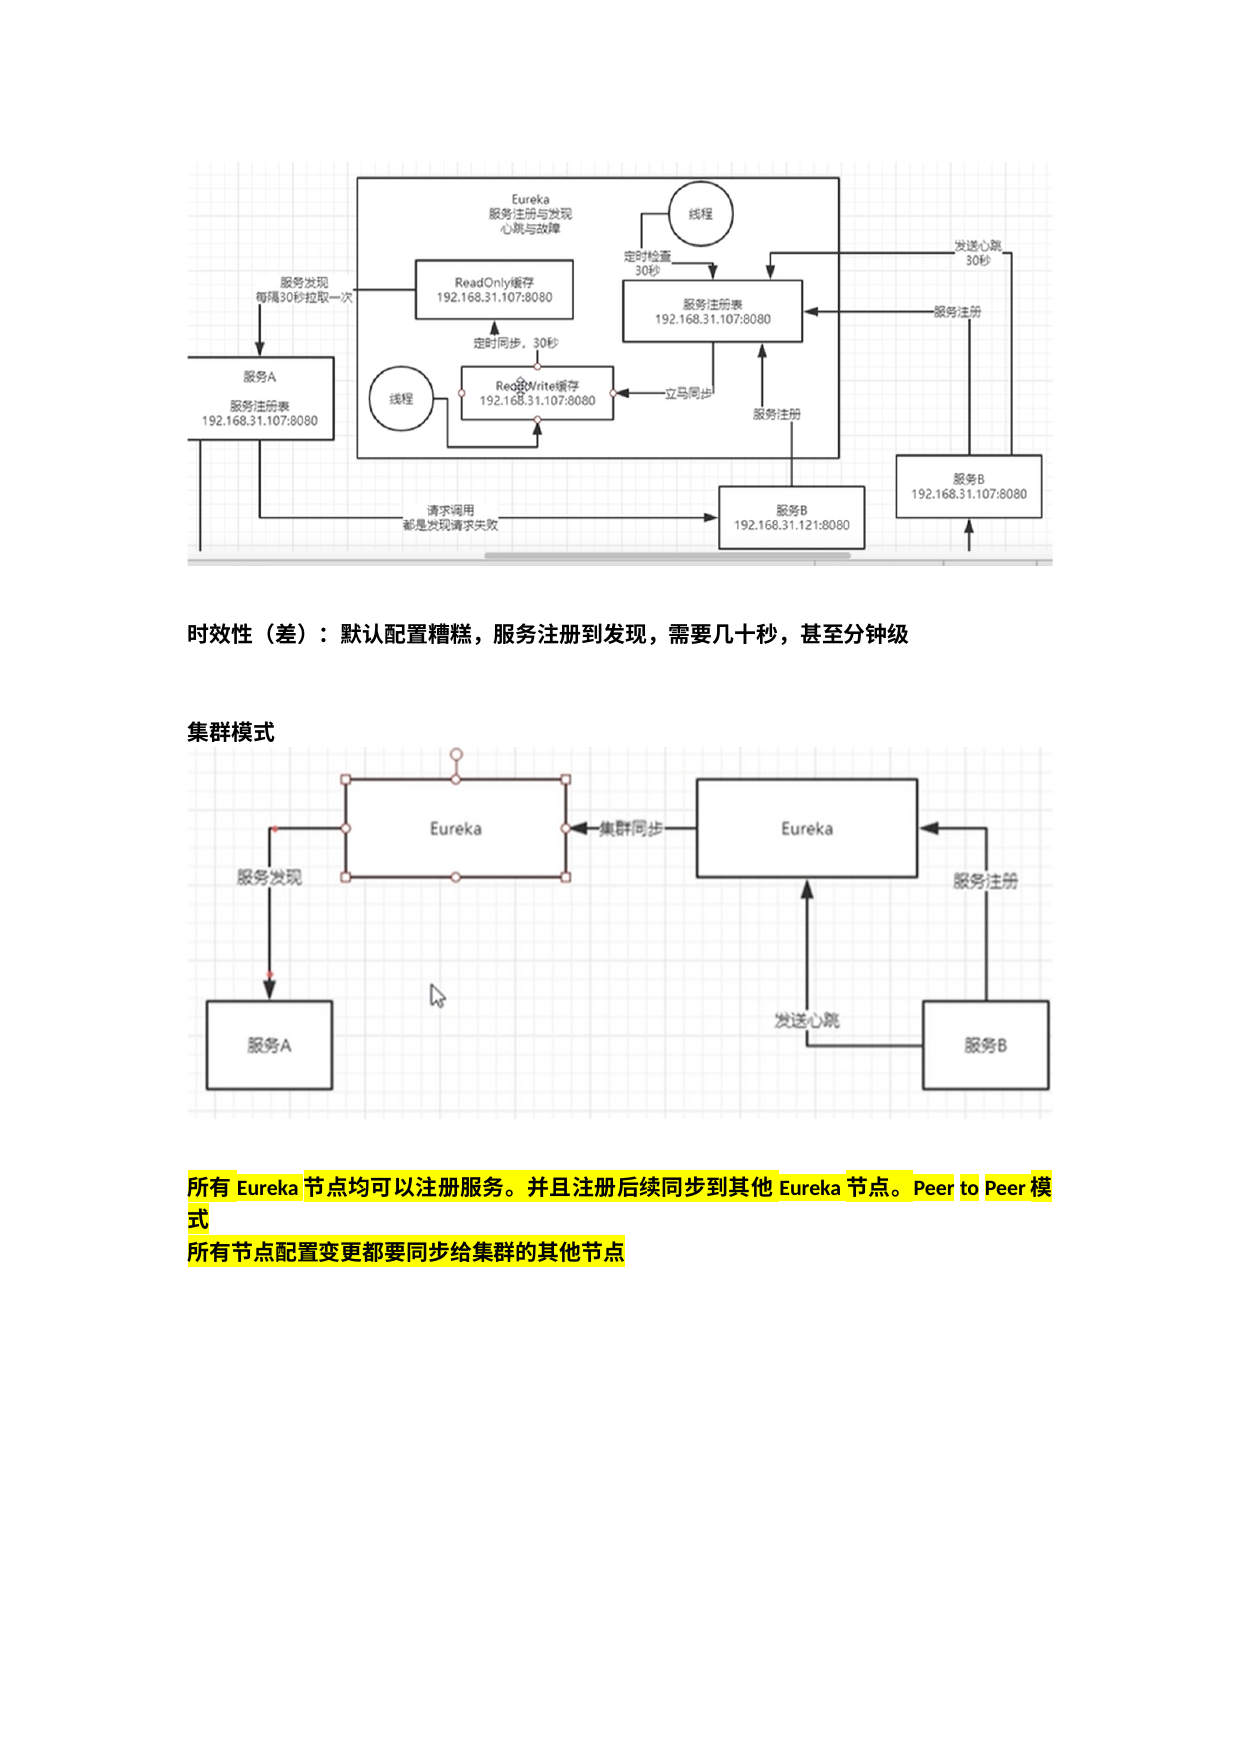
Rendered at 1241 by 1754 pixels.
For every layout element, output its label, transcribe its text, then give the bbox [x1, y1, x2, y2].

text 时效性（差）：默认配置糟糕，服务注册到发现，需要几十秒，甚至分钟级 [187, 617, 1053, 649]
picture [187, 747, 1053, 1119]
text 所有Eureka节点均可以注册服务。并且注册后续同步到其他Eureka节点。Peer to Peer模式 [187, 1169, 1053, 1234]
text 集群模式 [187, 714, 1053, 747]
picture [187, 162, 1053, 566]
text 所有节点配置变更都要同步给集群的其他节点 [187, 1234, 1053, 1267]
